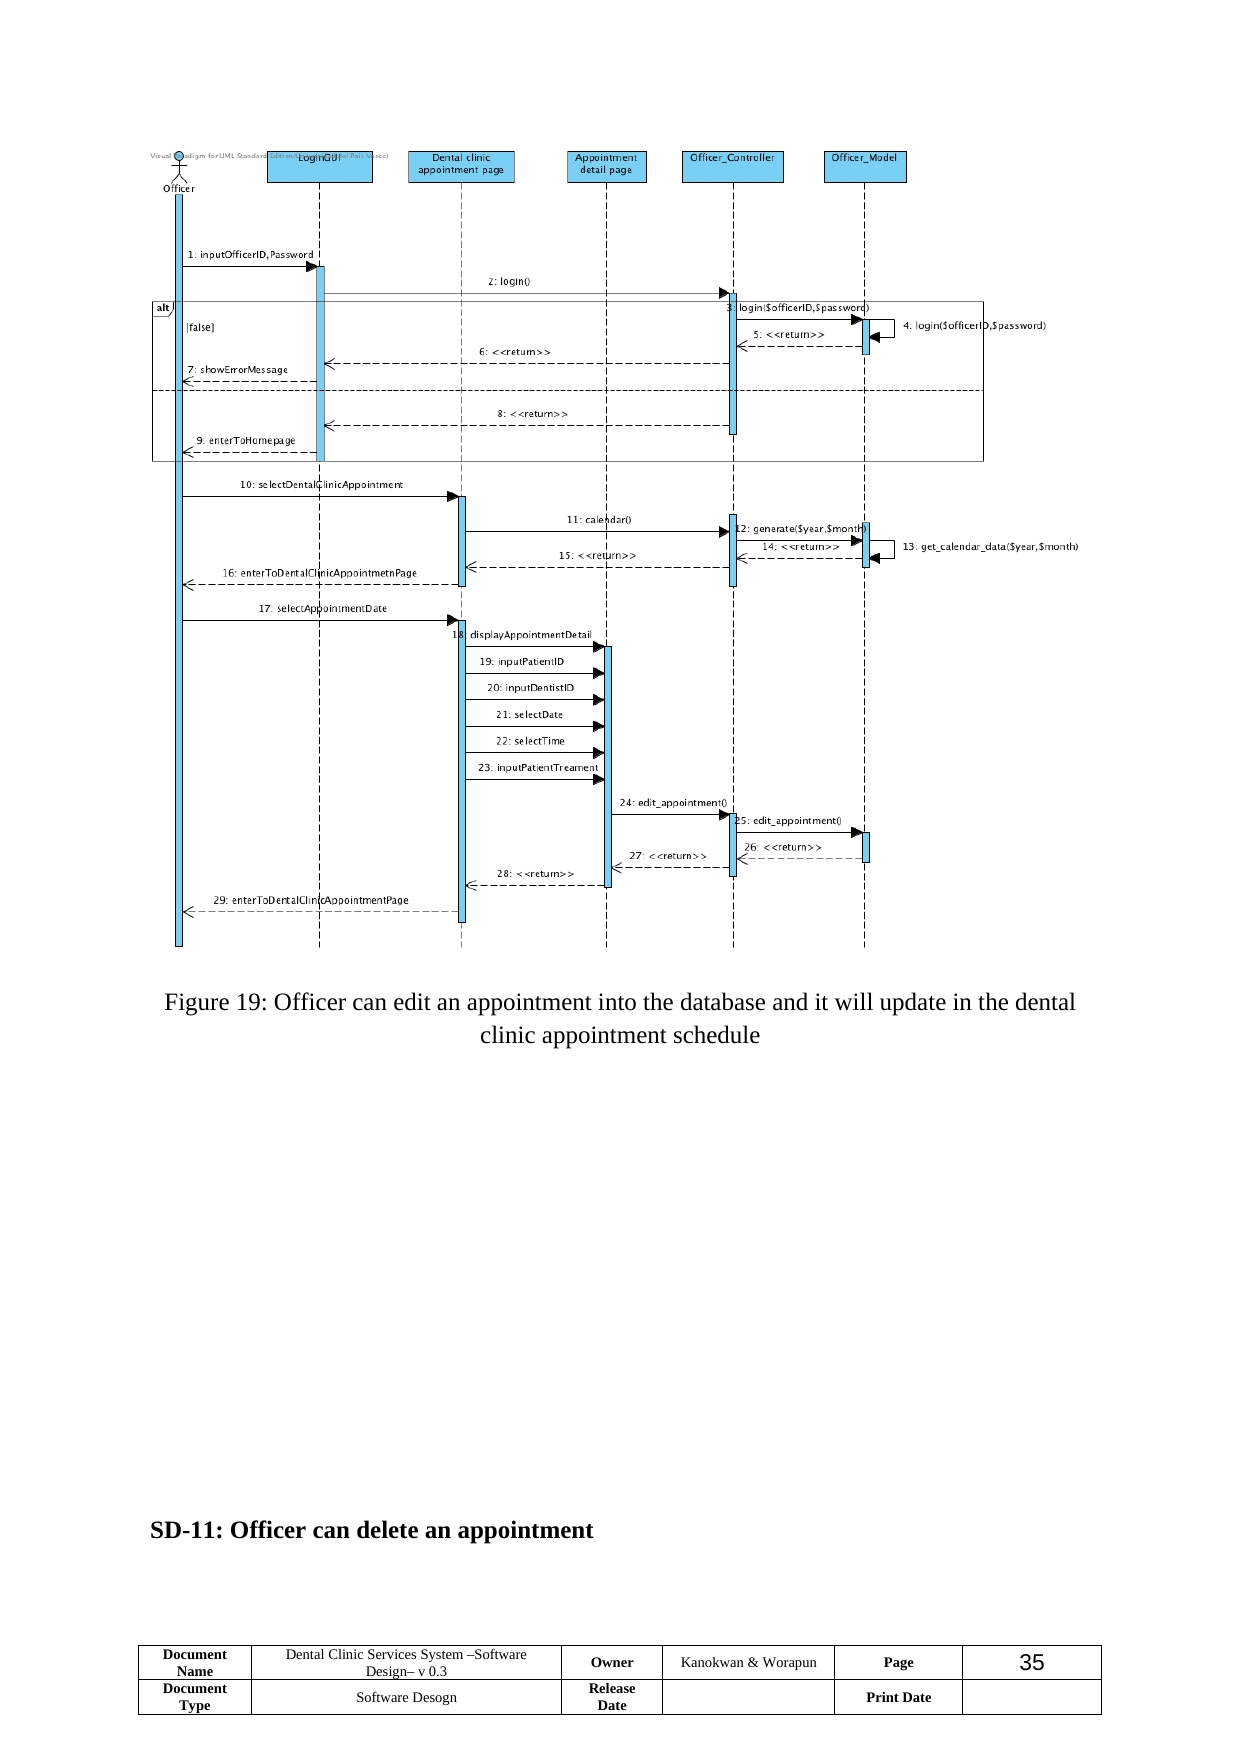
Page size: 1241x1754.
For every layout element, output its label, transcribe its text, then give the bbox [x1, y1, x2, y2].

picture [150, 150, 1091, 950]
text SD-11: Officer can delete an appointment [150, 1515, 1090, 1544]
text Figure 19: Officer can edit an appointment into the database and it will update in the dental clinic appointment schedule [150, 987, 1090, 1048]
